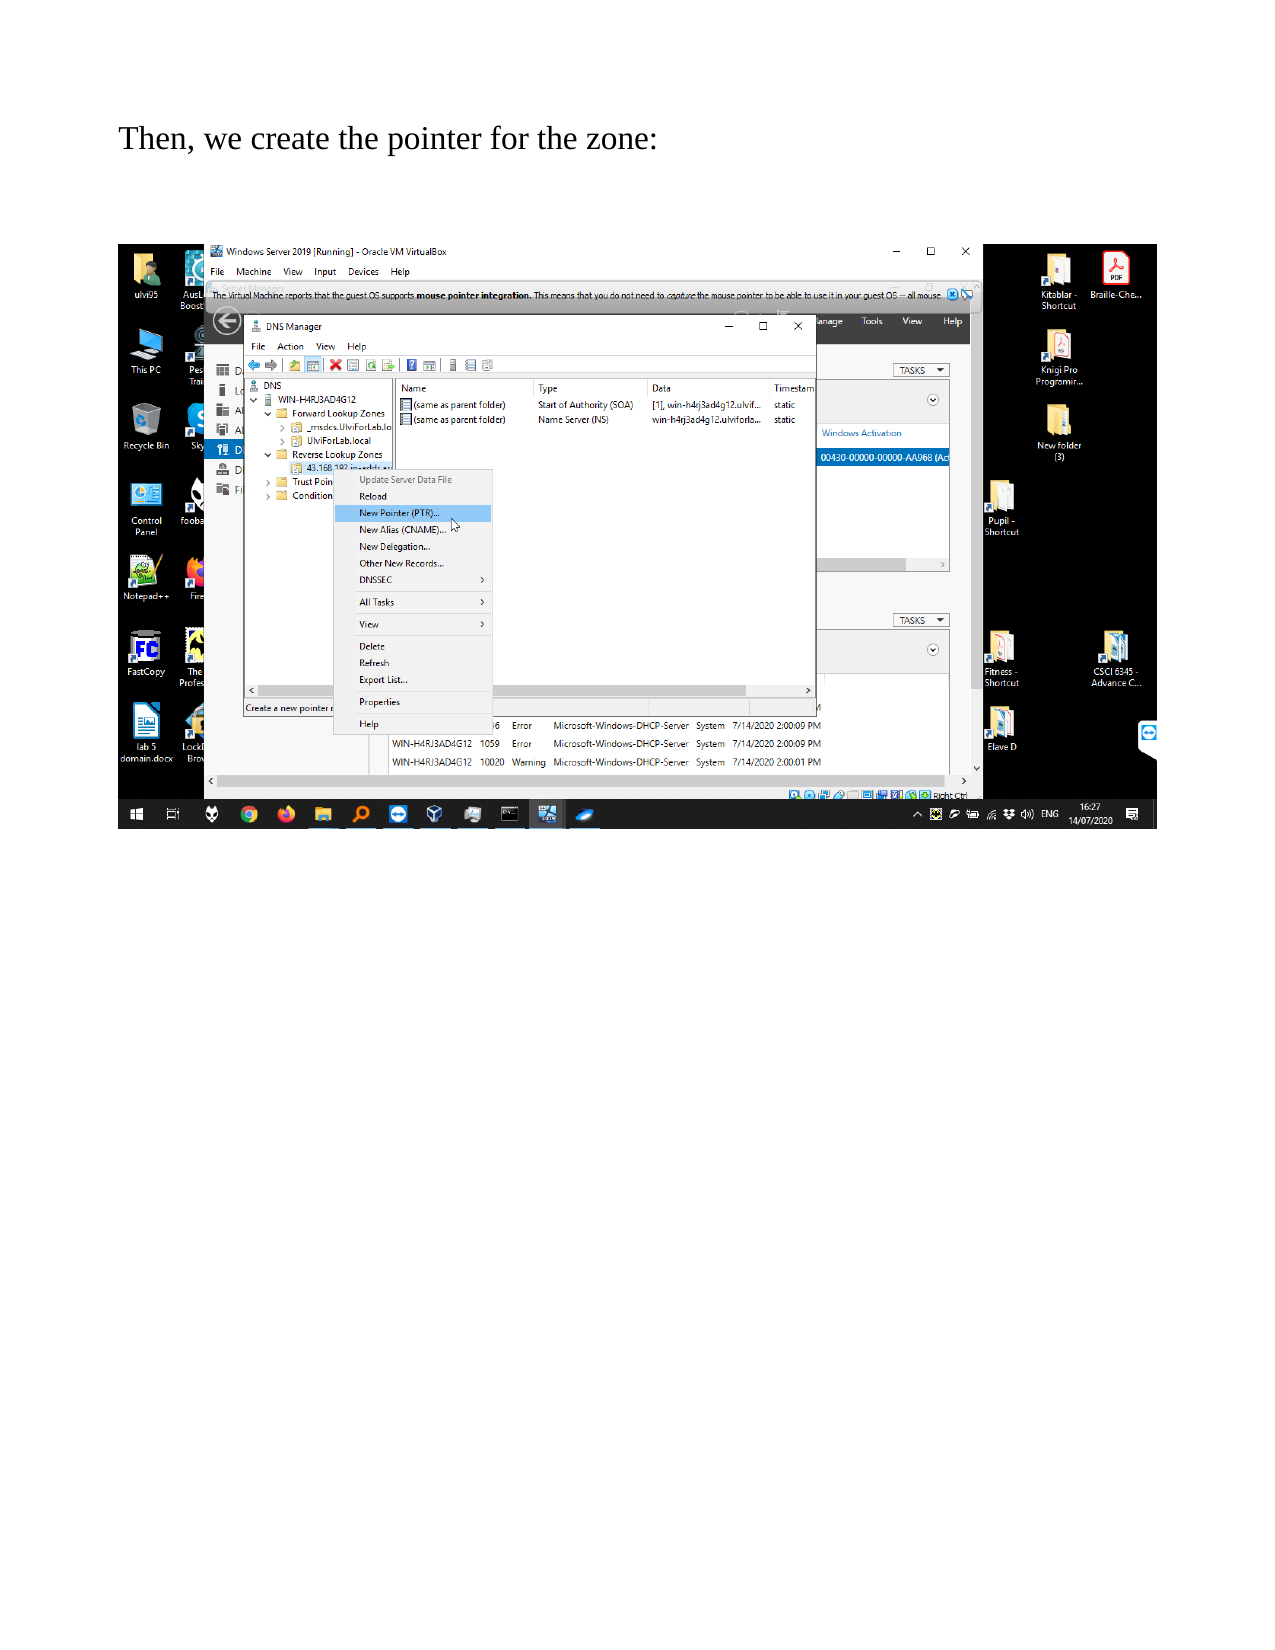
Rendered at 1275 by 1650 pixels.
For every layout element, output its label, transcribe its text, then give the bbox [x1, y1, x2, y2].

text Then, we create the pointer for the zone: [118, 118, 1157, 156]
picture [118, 244, 1157, 829]
